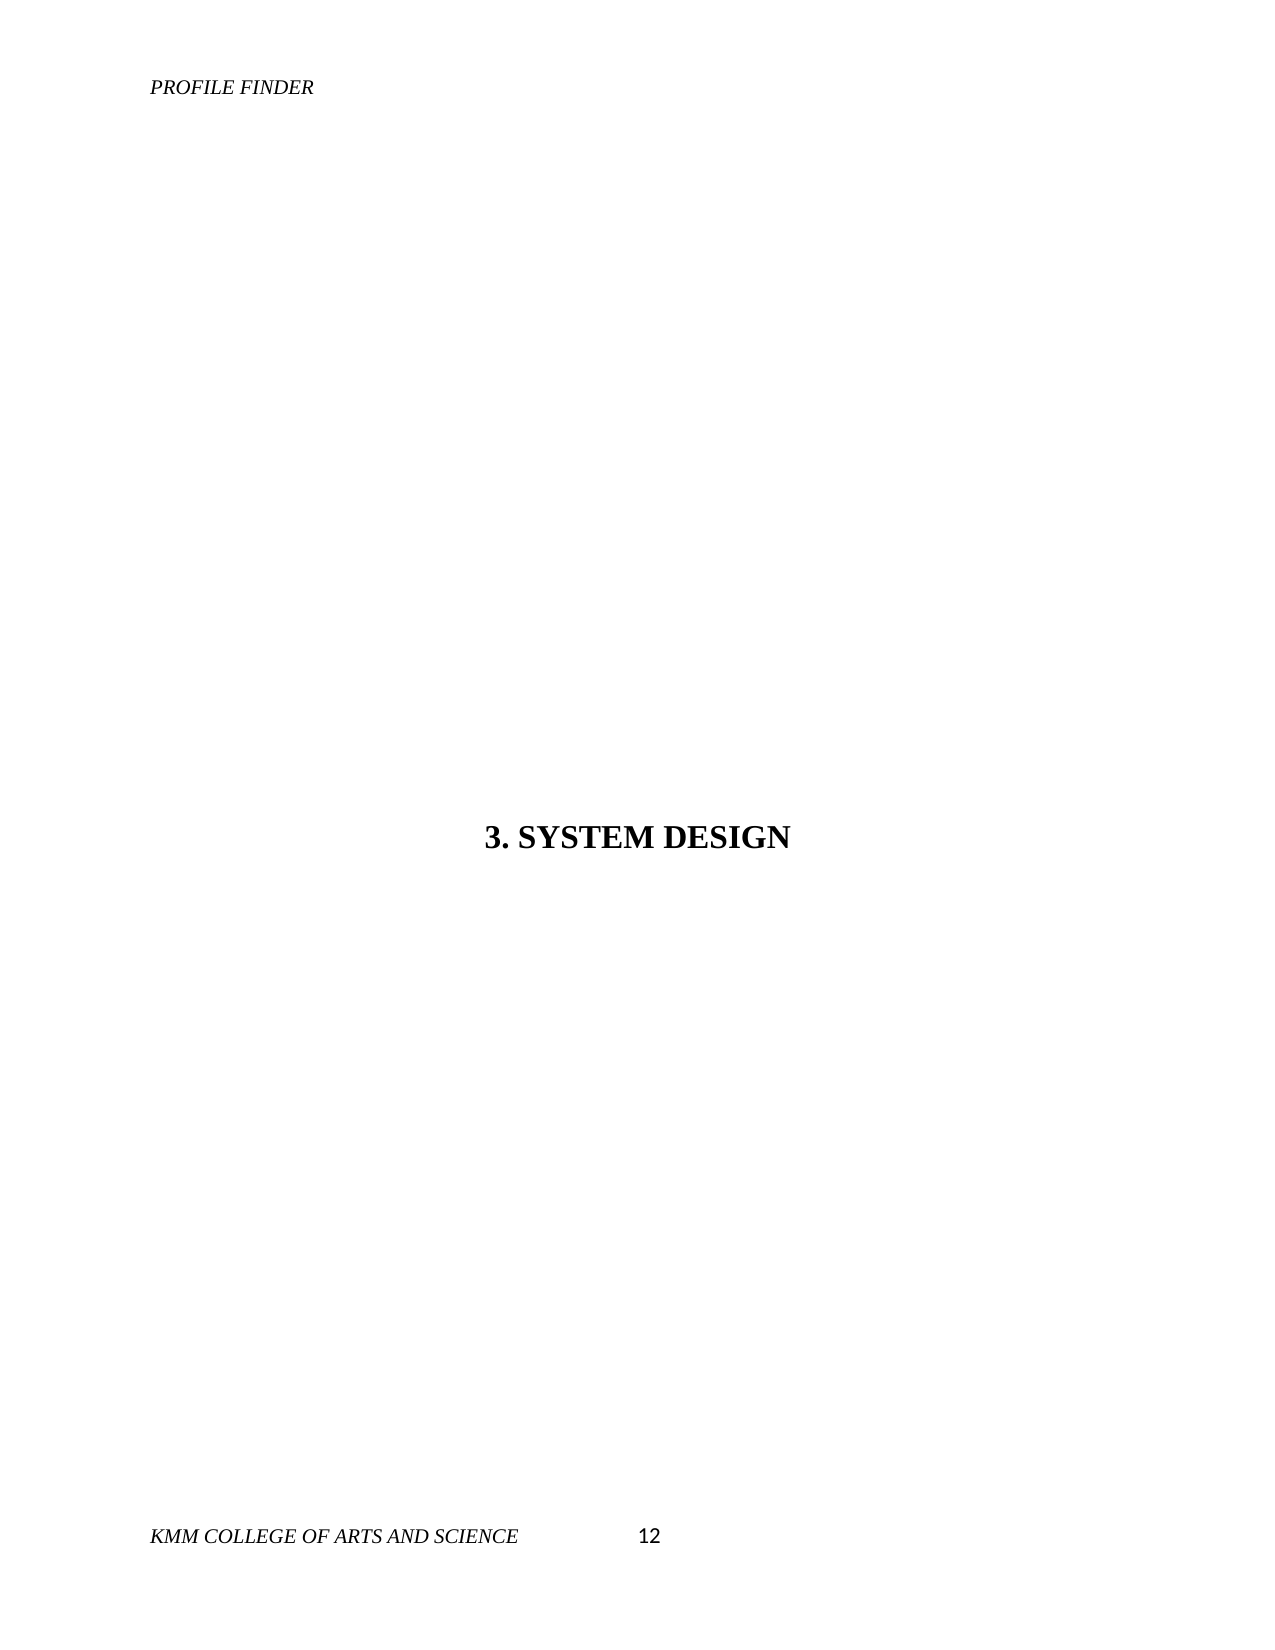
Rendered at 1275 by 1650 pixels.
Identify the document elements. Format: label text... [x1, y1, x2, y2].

text 3. SYSTEM DESIGN [150, 817, 1125, 856]
